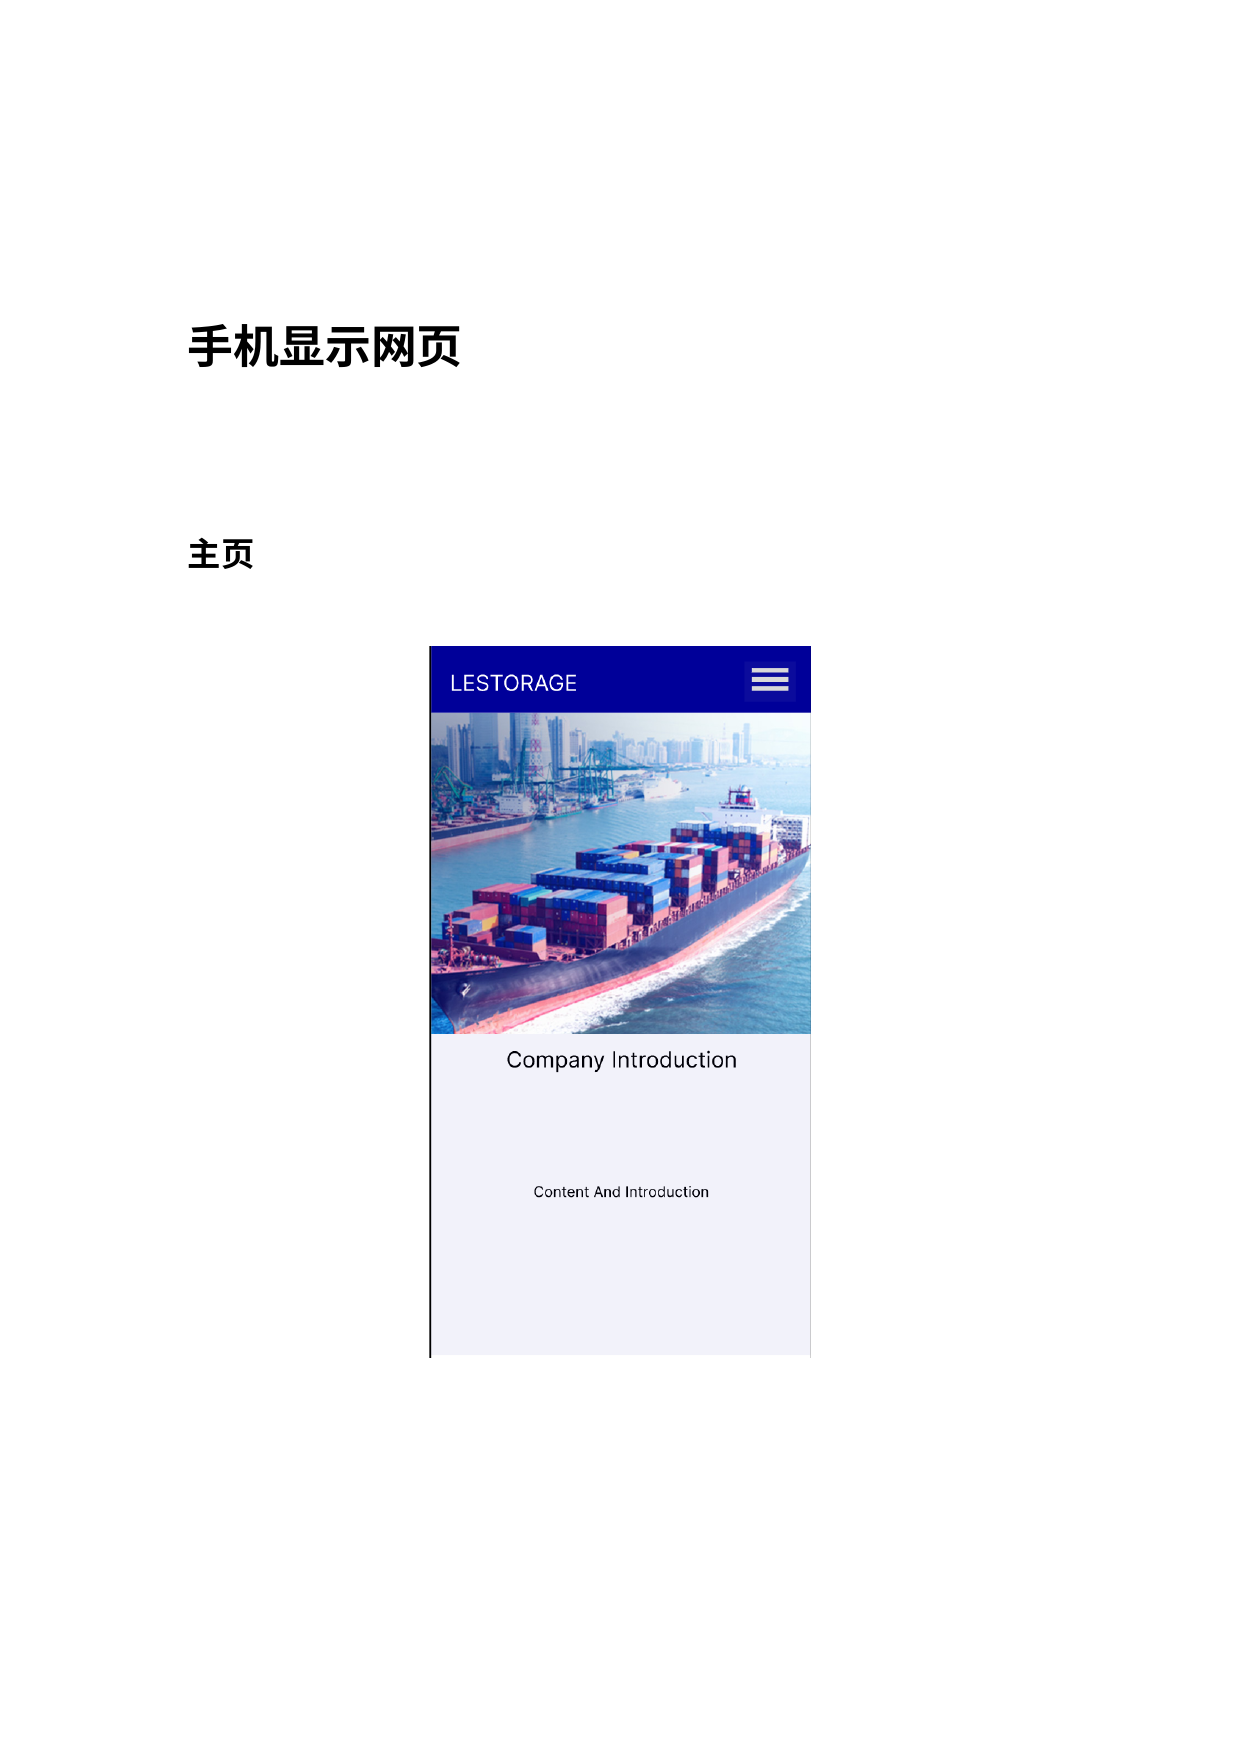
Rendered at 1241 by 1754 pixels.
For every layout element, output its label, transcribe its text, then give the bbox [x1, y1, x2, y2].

subtitle 主页 [187, 519, 1053, 584]
picture [429, 646, 811, 1358]
subtitle 手机显示网页 [187, 295, 1053, 392]
